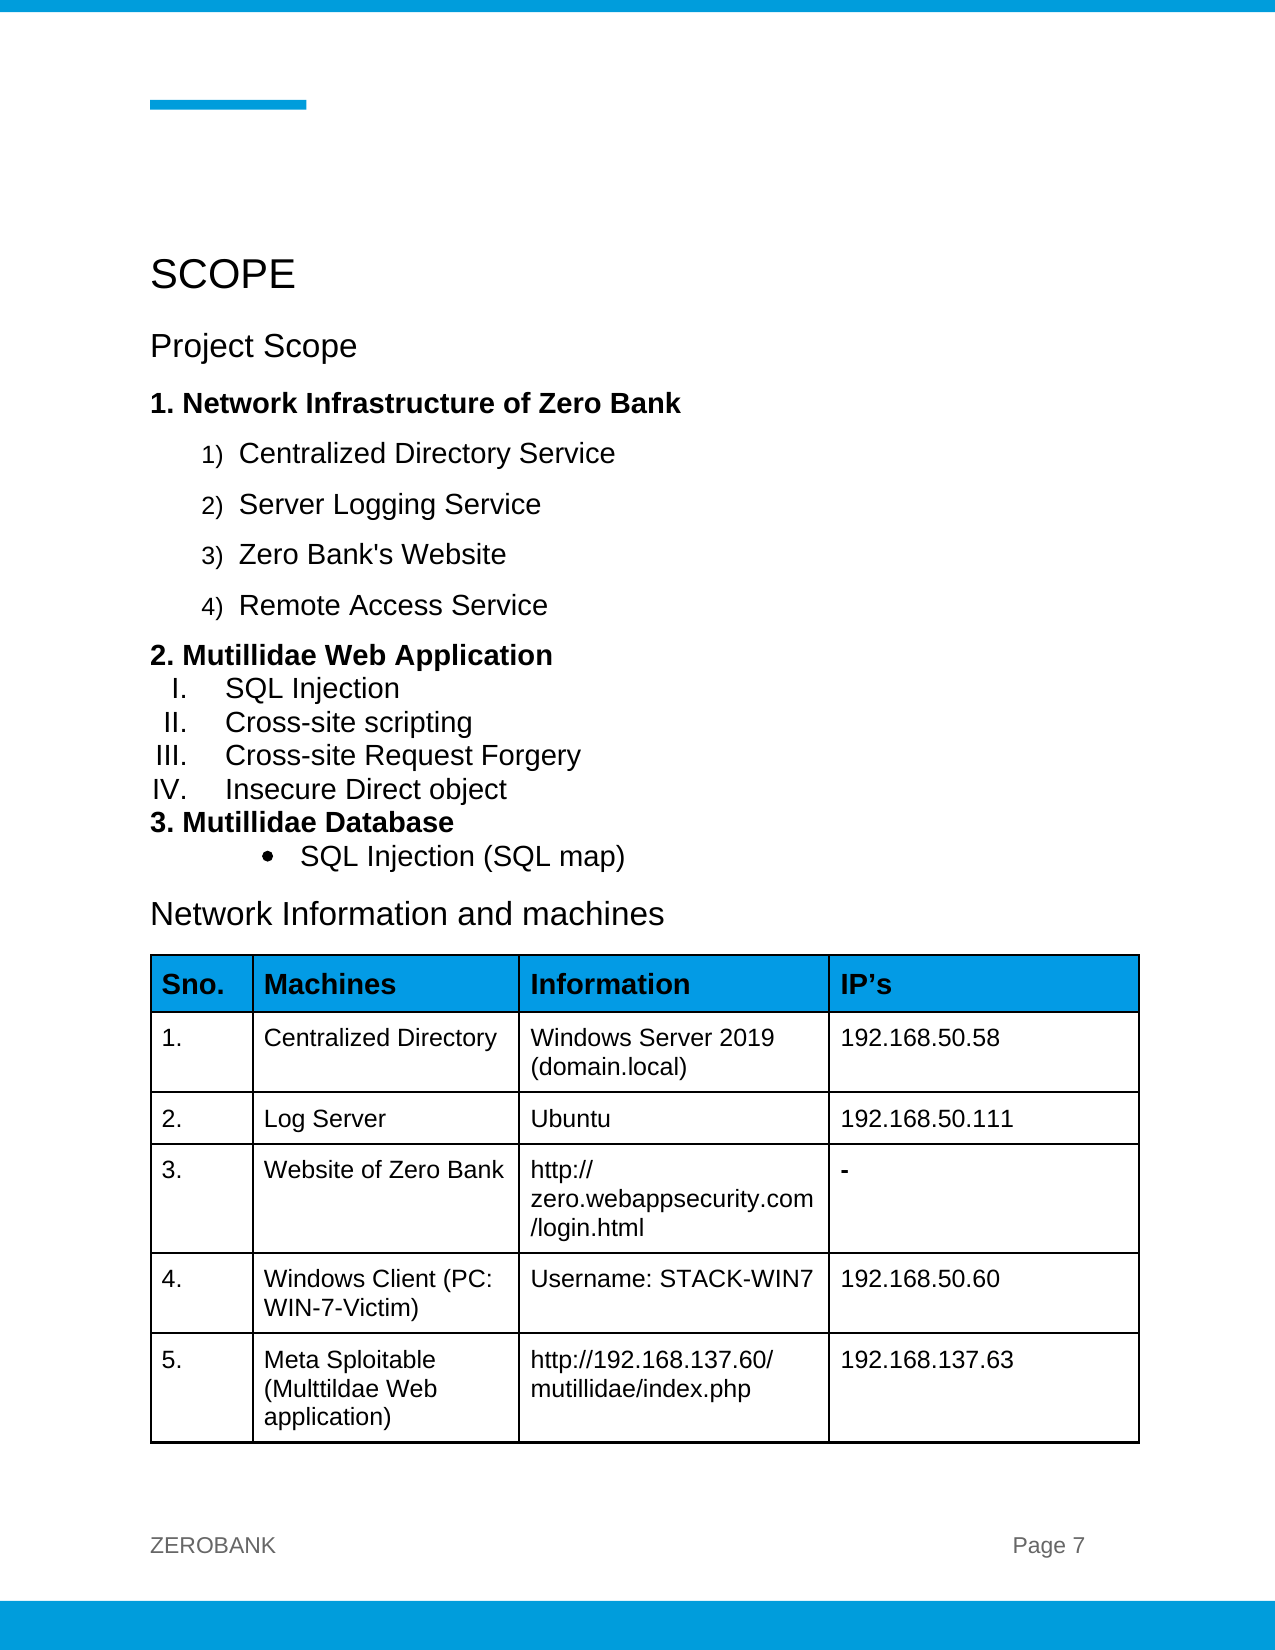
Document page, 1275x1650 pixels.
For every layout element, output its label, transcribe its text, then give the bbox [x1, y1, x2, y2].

list Zero Bank's Website [201, 537, 1125, 571]
table_cell Windows Client (PC: WIN-7-Victim) [254, 1254, 518, 1332]
list Cross-site Request Forgery [187, 738, 1125, 772]
table_cell Website of Zero Bank [254, 1145, 518, 1252]
table_cell Centralized Directory [254, 1013, 518, 1091]
table_cell 4. [152, 1254, 252, 1332]
table_cell 2. [152, 1093, 252, 1143]
table_cell 3. [152, 1145, 252, 1252]
list Centralized Directory Service [201, 437, 1125, 470]
list SQL Injection (SQL map) [262, 839, 1125, 873]
list Remote Access Service [201, 587, 1125, 621]
subtitle SCOPE [150, 250, 1125, 298]
table_cell Meta Sploitable (Multtildae Web application) [254, 1334, 518, 1441]
table_cell 5. [152, 1334, 252, 1441]
table_cell http://zero.webappsecurity.com/login.html [520, 1145, 828, 1252]
table_cell Windows Server 2019 (domain.local) [520, 1013, 828, 1091]
table_header IP’s [830, 956, 1138, 1011]
table_header Information [520, 956, 828, 1011]
table_header Sno. [152, 956, 252, 1011]
list Server Logging Service [201, 487, 1125, 520]
table_cell 1. [152, 1013, 252, 1091]
subtitle Project Scope [150, 326, 1125, 364]
table_cell http://192.168.137.60/mutillidae/index.php [520, 1334, 828, 1441]
table_cell 192.168.50.58 [830, 1013, 1138, 1091]
list Cross-site scripting [187, 705, 1125, 738]
text 3. Mutillidae Database [150, 806, 1125, 839]
table_cell 192.168.137.63 [830, 1334, 1138, 1441]
subtitle Network Information and machines [150, 894, 1125, 932]
table_cell 192.168.50.60 [830, 1254, 1138, 1332]
table_cell Ubuntu [520, 1093, 828, 1143]
list Insecure Direct object [187, 772, 1125, 806]
table_cell 192.168.50.111 [830, 1093, 1138, 1143]
text 1. Network Infrastructure of Zero Bank [150, 386, 1125, 420]
list SQL Injection [187, 671, 1125, 705]
table_cell Log Server [254, 1093, 518, 1143]
table_cell Username: STACK-WIN7 [520, 1254, 828, 1332]
table_cell - [830, 1145, 1138, 1252]
text 2. Mutillidae Web Application [150, 638, 1125, 671]
table_header Machines [254, 956, 518, 1011]
